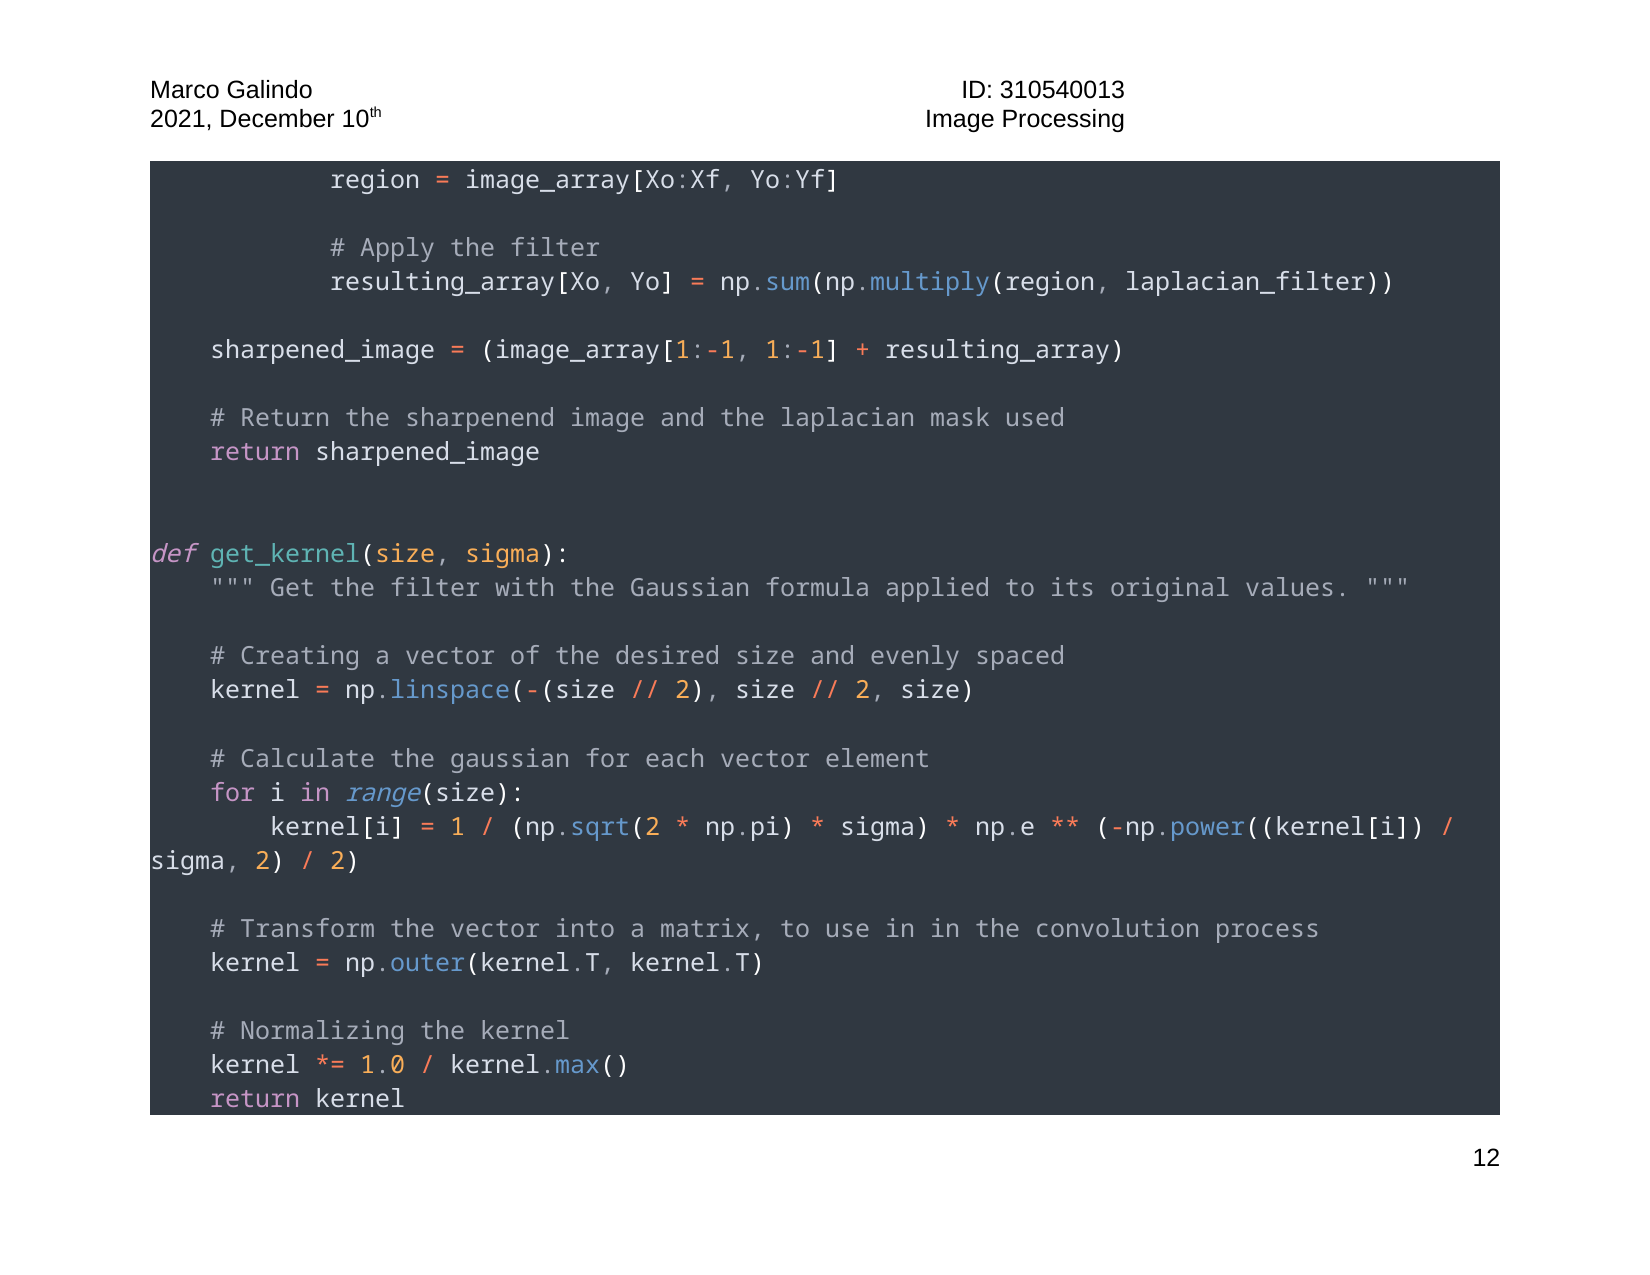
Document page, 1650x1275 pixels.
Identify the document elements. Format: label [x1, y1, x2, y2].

text [150, 161, 1500, 1115]
